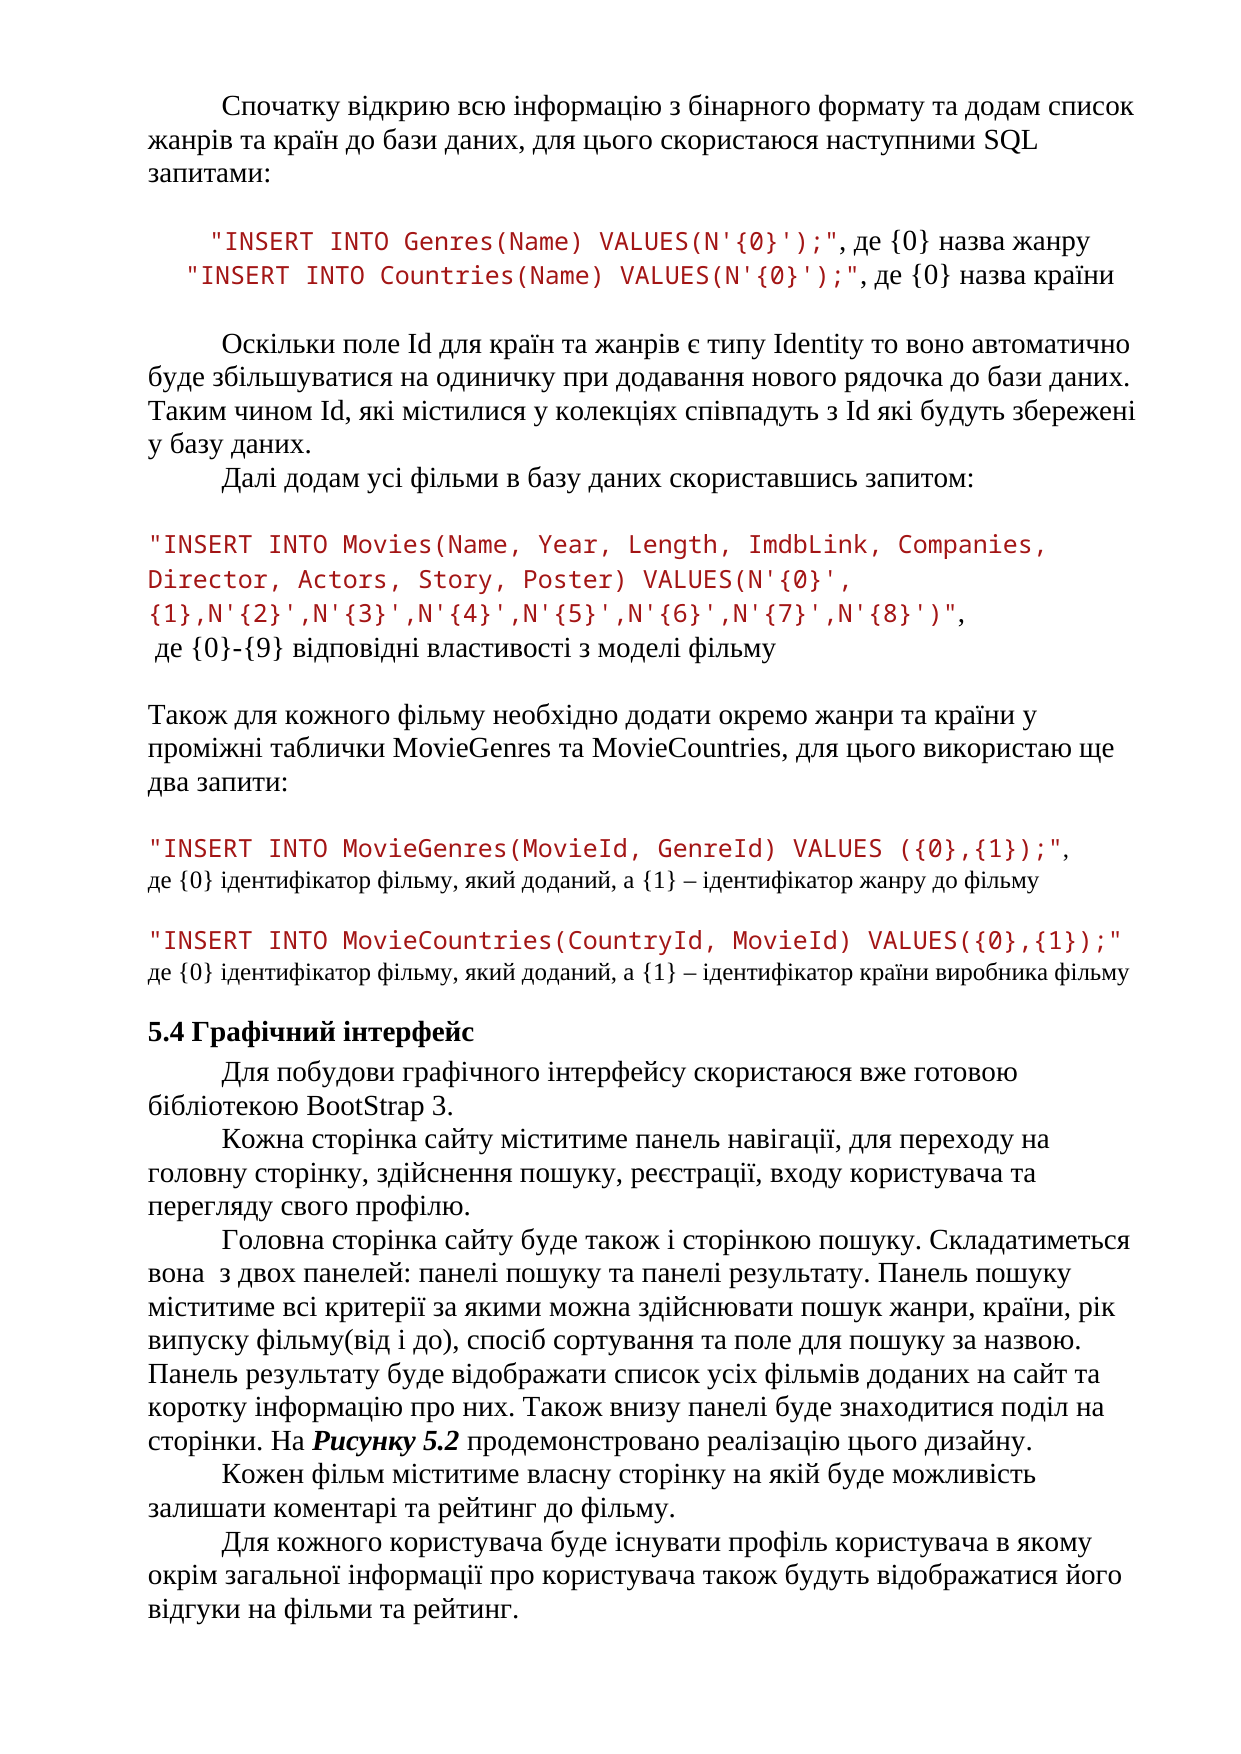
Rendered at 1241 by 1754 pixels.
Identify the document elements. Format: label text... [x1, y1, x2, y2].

text Кожен фільм міститиме власну сторінку на якій буде можливість залишати коментарі та рейтинг до фільму. [148, 1457, 1152, 1524]
text "INSERT INTO Genres(Name) VALUES(N'{0}');", де {0} назва жанру [148, 223, 1152, 257]
text Для кожного користувача буде існувати профіль користувача в якому окрім загальної інформації про користувача також будуть відображатися його відгуки на фільми та рейтинг. [148, 1524, 1152, 1624]
text Спочатку відкрию всю інформацію з бінарного формату та додам список жанрів та країн до бази даних, для цього скористаюся наступними SQL запитами: [148, 88, 1152, 189]
text "INSERT INTO MovieCountries(CountryId, MovieId) VALUES({0},{1});" [148, 923, 1152, 957]
text Для побудови графічного інтерфейсу скористаюся вже готовою бібліотекою BootStrap 3. [148, 1054, 1152, 1121]
text "INSERT INTO MovieGenres(MovieId, GenreId) VALUES ({0},{1});", [148, 831, 1152, 865]
text Також для кожного фільму необхідно додати окремо жанри та країни у проміжні таблички MovieGenres та MovieCountries, для цього використаю ще два запити: [148, 697, 1152, 798]
text де {0}-{9} відповідні властивості з моделі фільму [148, 630, 1152, 663]
subtitle 5.4 Графічний інтерфейс [148, 1014, 1152, 1048]
text де {0} ідентифікатор фільму, який доданий, а {1} – ідентифікатор жанру до фільму [148, 865, 1152, 894]
text "INSERT INTO Movies(Name, Year, Length, ImdbLink, Companies, Director, Actors, Story, Poster) VALUES(N'{0}',{1},N'{2}',N'{3}',N'{4}',N'{5}',N'{6}',N'{7}',N'{8}')", [148, 527, 1152, 630]
text Далі додам усі фільми в базу даних скориставшись запитом: [148, 460, 1152, 494]
text Кожна сторінка сайту міститиме панель навігації, для переходу на головну сторінку, здійснення пошуку, реєстрації, входу користувача та перегляду свого профілю. [148, 1121, 1152, 1222]
text Головна сторінка сайту буде також і сторінкою пошуку. Складатиметься вона з двох панелей: панелі пошуку та панелі результату. Панель пошуку міститиме всі критерії за якими можна здійснювати пошук жанри, країни, рік випуску фільму(від і до), спосіб сортування та поле для пошуку за назвою. Панель результату буде відображати список усіх фільмів доданих на сайт та коротку інформацію про них. Також внизу панелі буде знаходитися поділ на сторінки. На Рисунку 5.2 продемонстровано реалізацію цього дизайну. [148, 1222, 1152, 1457]
text "INSERT INTO Countries(Name) VALUES(N'{0}');", де {0} назва країни [148, 257, 1152, 292]
text де {0} ідентифікатор фільму, який доданий, а {1} – ідентифікатор країни виробника фільму [148, 957, 1152, 986]
text Оскільки поле Id для країн та жанрів є типу Identity то воно автоматично буде збільшуватися на одиничку при додавання нового рядочка до бази даних. Таким чином Id, які містилися у колекціях співпадуть з Id які будуть збережені у базу даних. [148, 326, 1152, 460]
